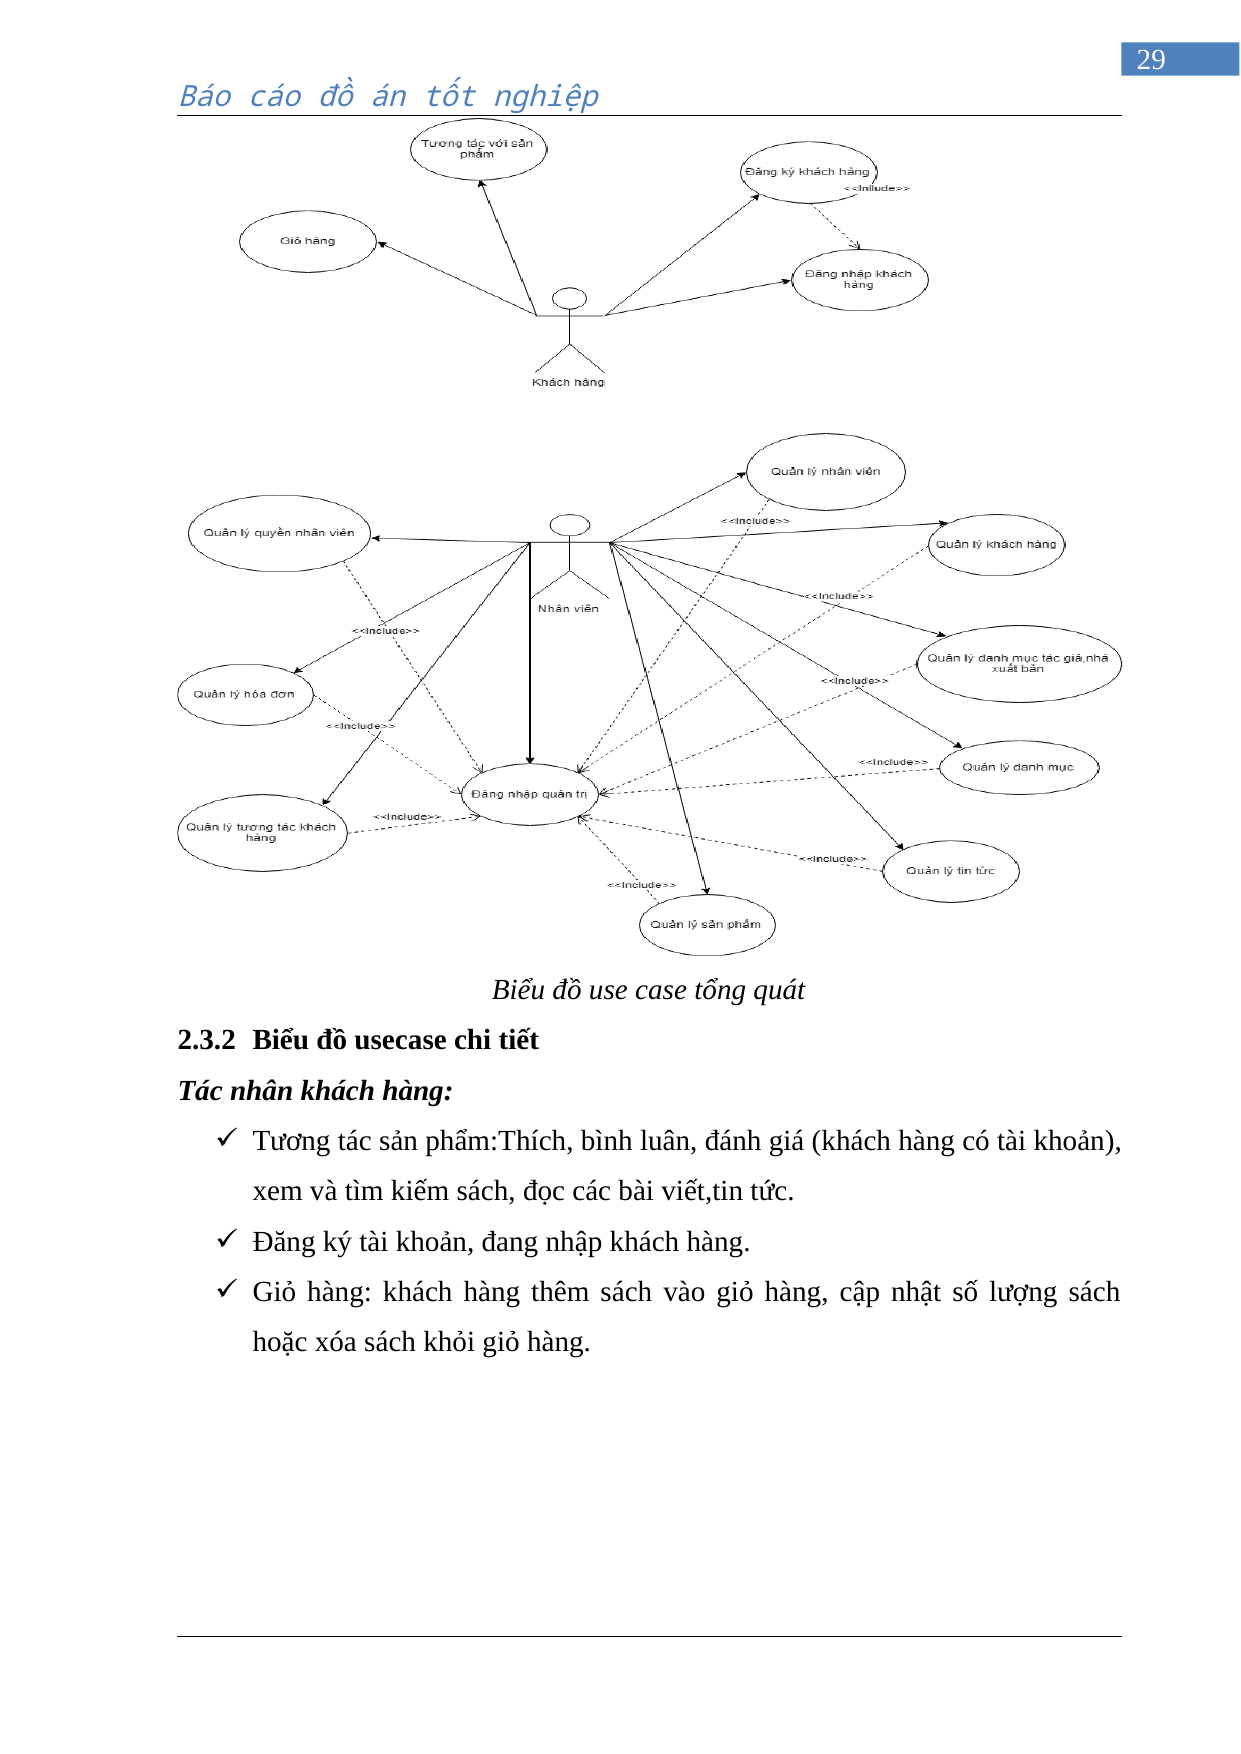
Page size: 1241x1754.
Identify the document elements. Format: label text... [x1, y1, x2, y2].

list Đăng ký tài khoản, đang nhập khách hàng. [215, 1224, 1122, 1257]
picture [177, 118, 1123, 956]
text Biểu đồ use case tổng quát [177, 972, 1122, 1006]
list Tương tác sản phẩm:Thích, bình luân, đánh giá (khách hàng có tài khoản), xem và tìm kiếm sách, đọc các bài viết,tin tức. [215, 1123, 1122, 1207]
text Tác nhân khách hàng: [177, 1073, 1122, 1106]
list Giỏ hàng: khách hàng thêm sách vào giỏ hàng, cập nhật số lượng sách hoặc xóa sách khỏi giỏ hàng. [215, 1274, 1122, 1358]
subtitle Biểu đồ usecase chi tiết [177, 1022, 1122, 1056]
